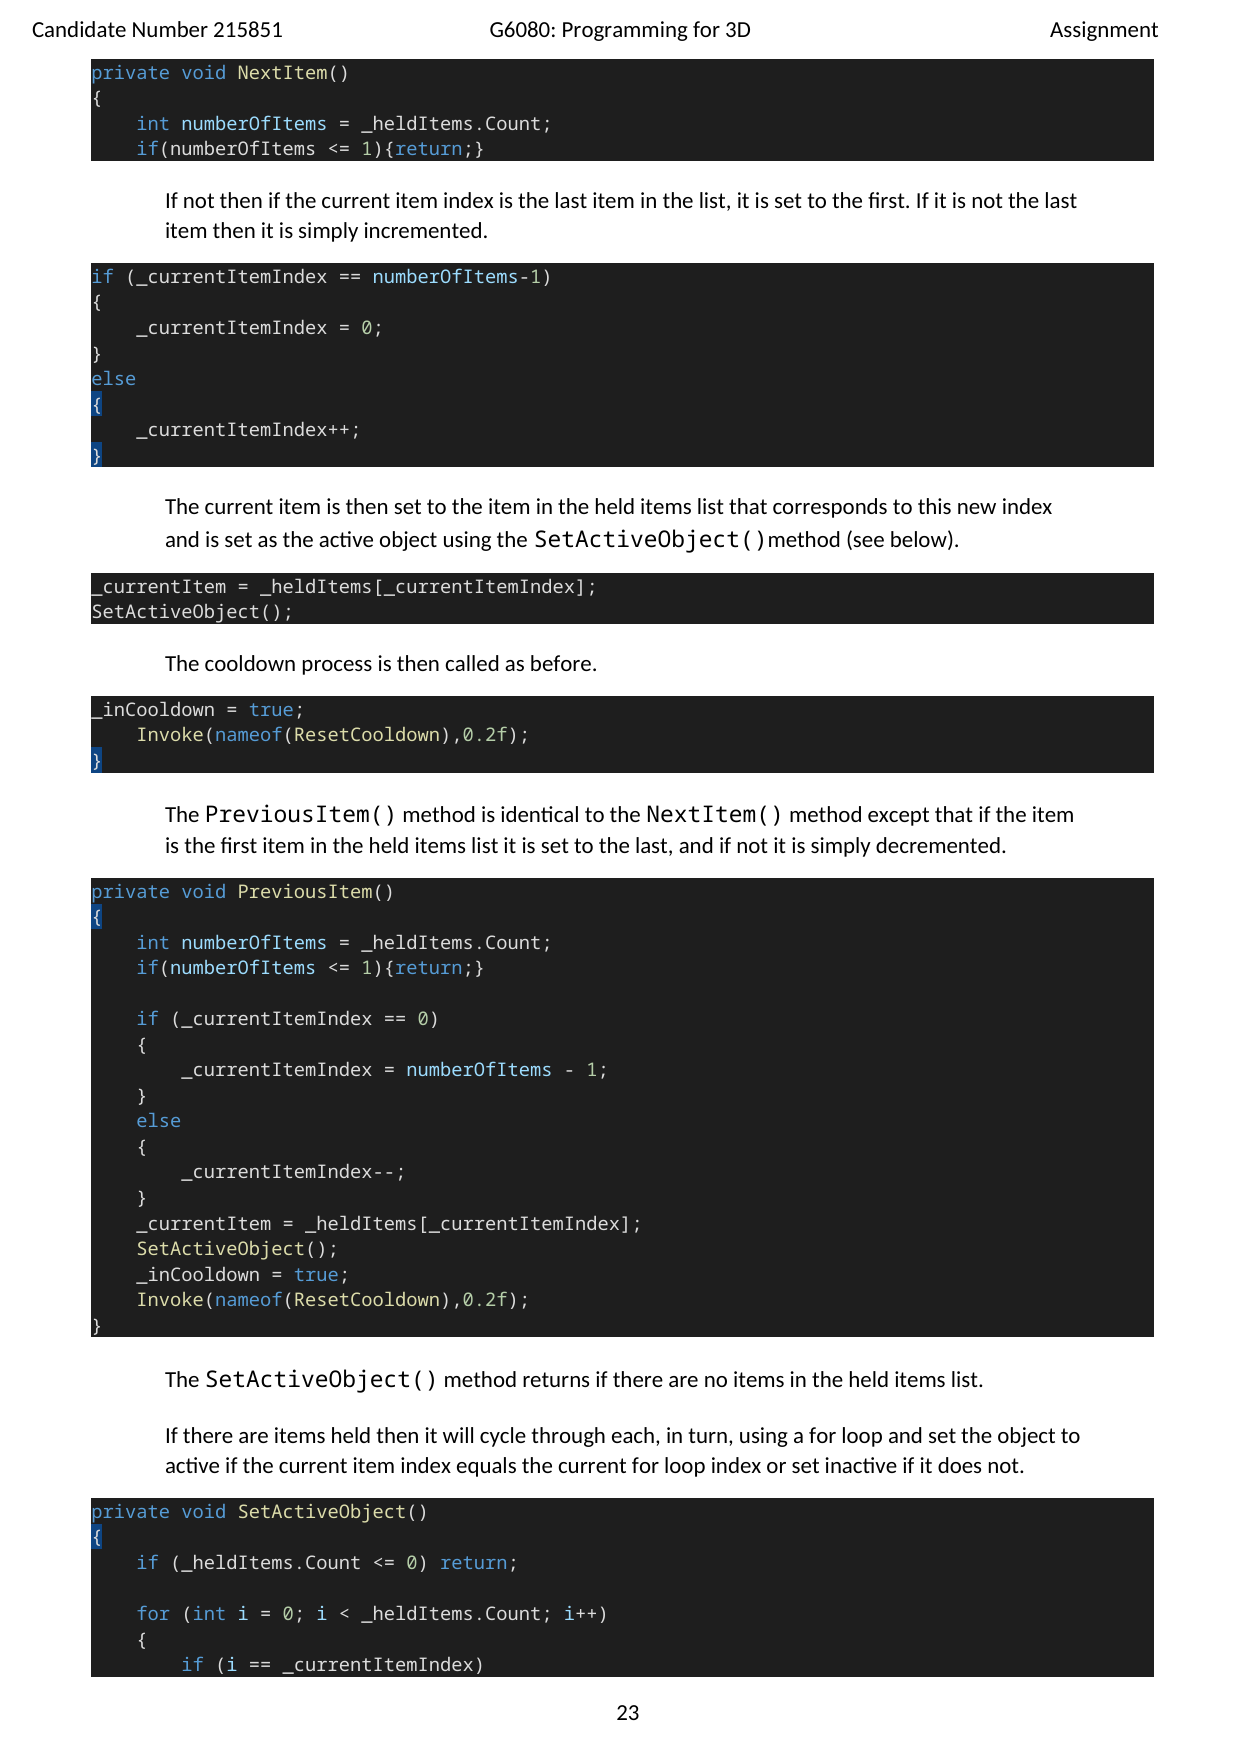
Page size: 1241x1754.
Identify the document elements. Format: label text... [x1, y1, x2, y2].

text If there are items held then it will cycle through each, in turn, using a for loop and set the object to active if the current item index equals the current for loop index or set inactive if it does not. [165, 1421, 1090, 1479]
text If not then if the current item index is the last item in the list, it is set to the first. If it is not the last item then it is simply incremented. [165, 186, 1090, 244]
text _inCooldown = true; Invoke(nameof(ResetCooldown),0.2f); } [91, 696, 1154, 773]
text private void PreviousItem() { int numberOfItems = _heldItems.Count; if(numberOfItems <= 1){return;} if (_currentItemIndex == 0) { _currentItemIndex = numberOfItems - 1; } else { _currentItemIndex--; } _currentItem = _heldItems[_currentItemIndex]; SetActiveObject(); _inCooldown = true; Invoke(nameof(ResetCooldown),0.2f); } [91, 878, 1154, 1337]
text _currentItem = _heldItems[_currentItemIndex]; SetActiveObject(); [91, 573, 1154, 624]
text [91, 1498, 1154, 1677]
text private void NextItem() { int numberOfItems = _heldItems.Count; if(numberOfItems <= 1){return;} [91, 59, 1154, 161]
text The cooldown process is then called as before. [165, 649, 1090, 677]
text The current item is then set to the item in the held items list that corresponds to this new index and is set as the active object using the SetActiveObject()method (see below). [165, 492, 1090, 554]
text if (_currentItemIndex == numberOfItems-1) { _currentItemIndex = 0; } else { _currentItemIndex++; } [91, 263, 1154, 467]
text The PreviousItem() method is identical to the NextItem() method except that if the item is the first item in the held items list it is set to the last, and if not it is simply decremented. [165, 798, 1090, 859]
text The SetActiveObject() method returns if there are no items in the held items list. [165, 1362, 1090, 1394]
